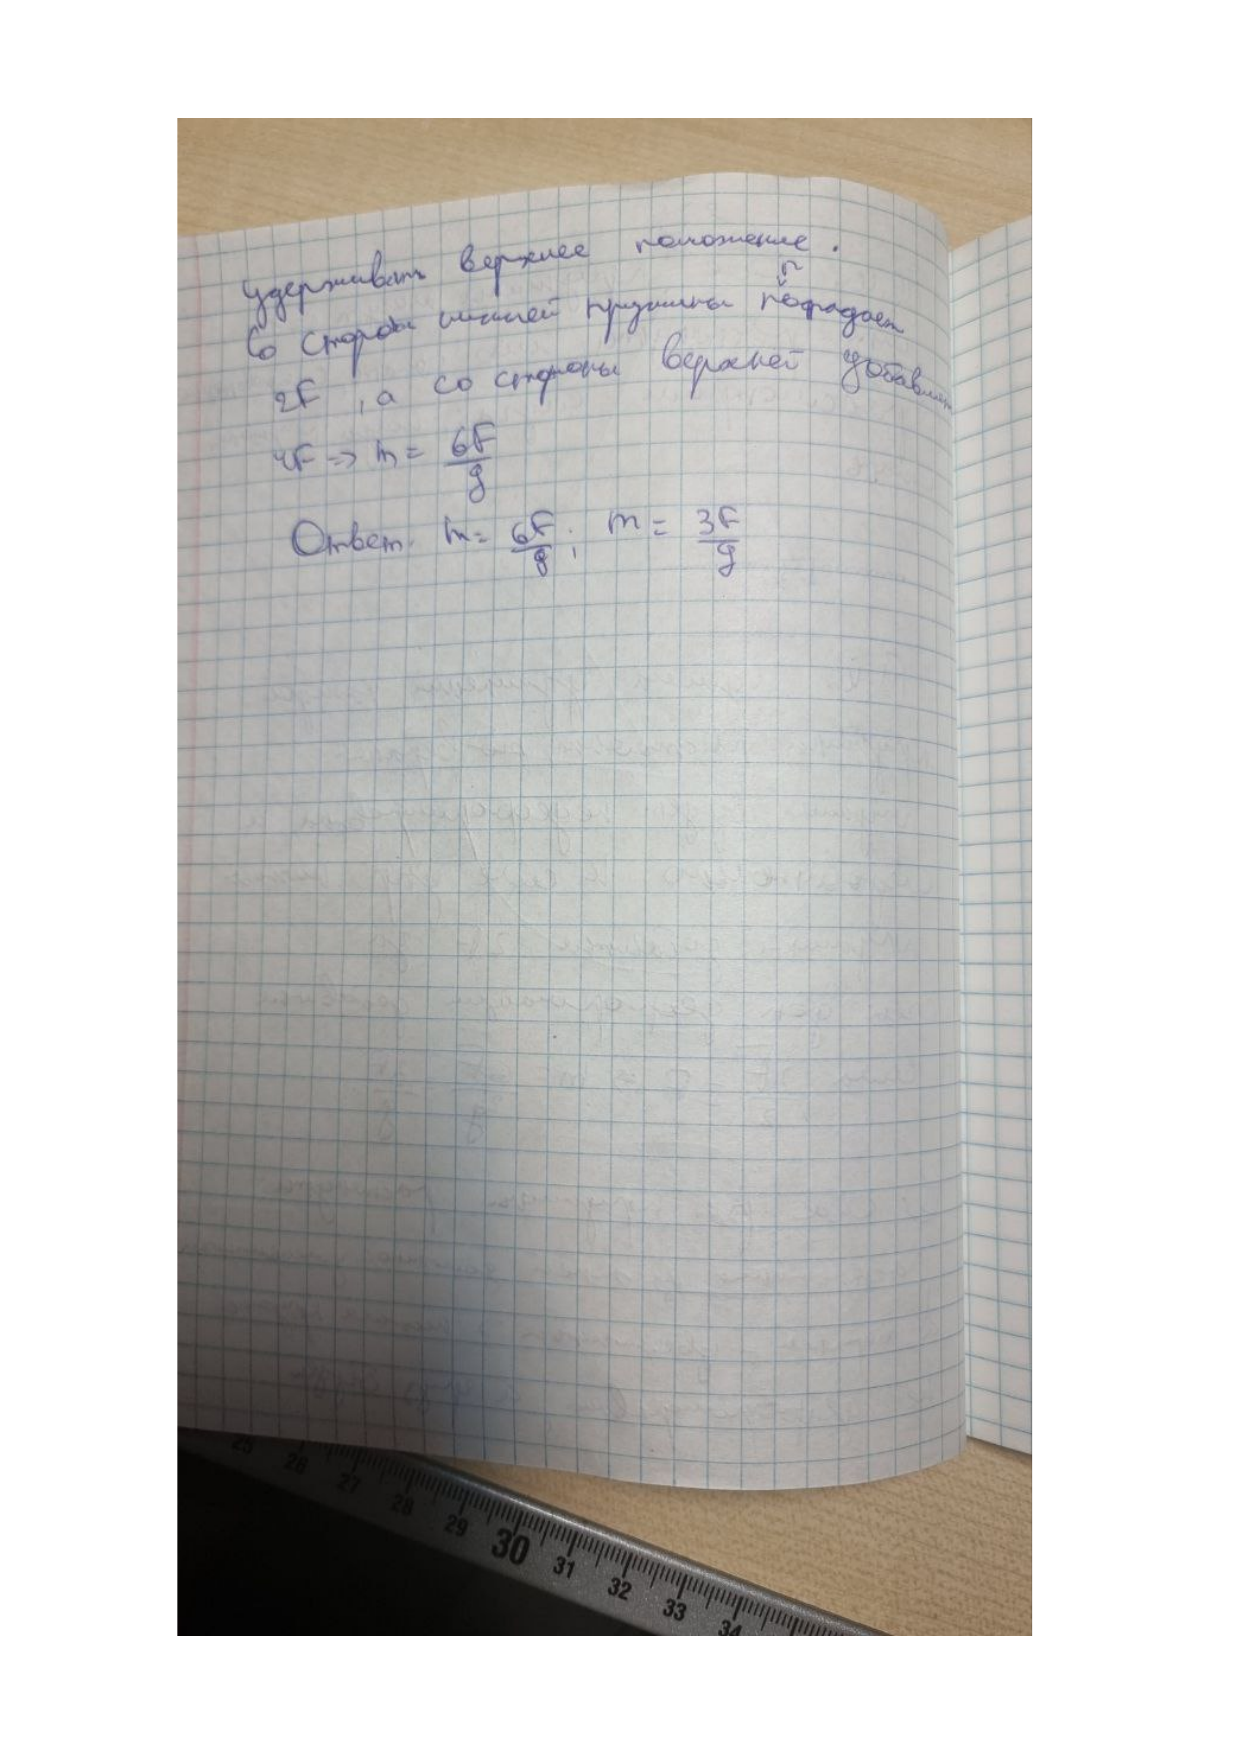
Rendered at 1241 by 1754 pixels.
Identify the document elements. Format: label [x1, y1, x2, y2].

picture [177, 118, 1033, 1636]
